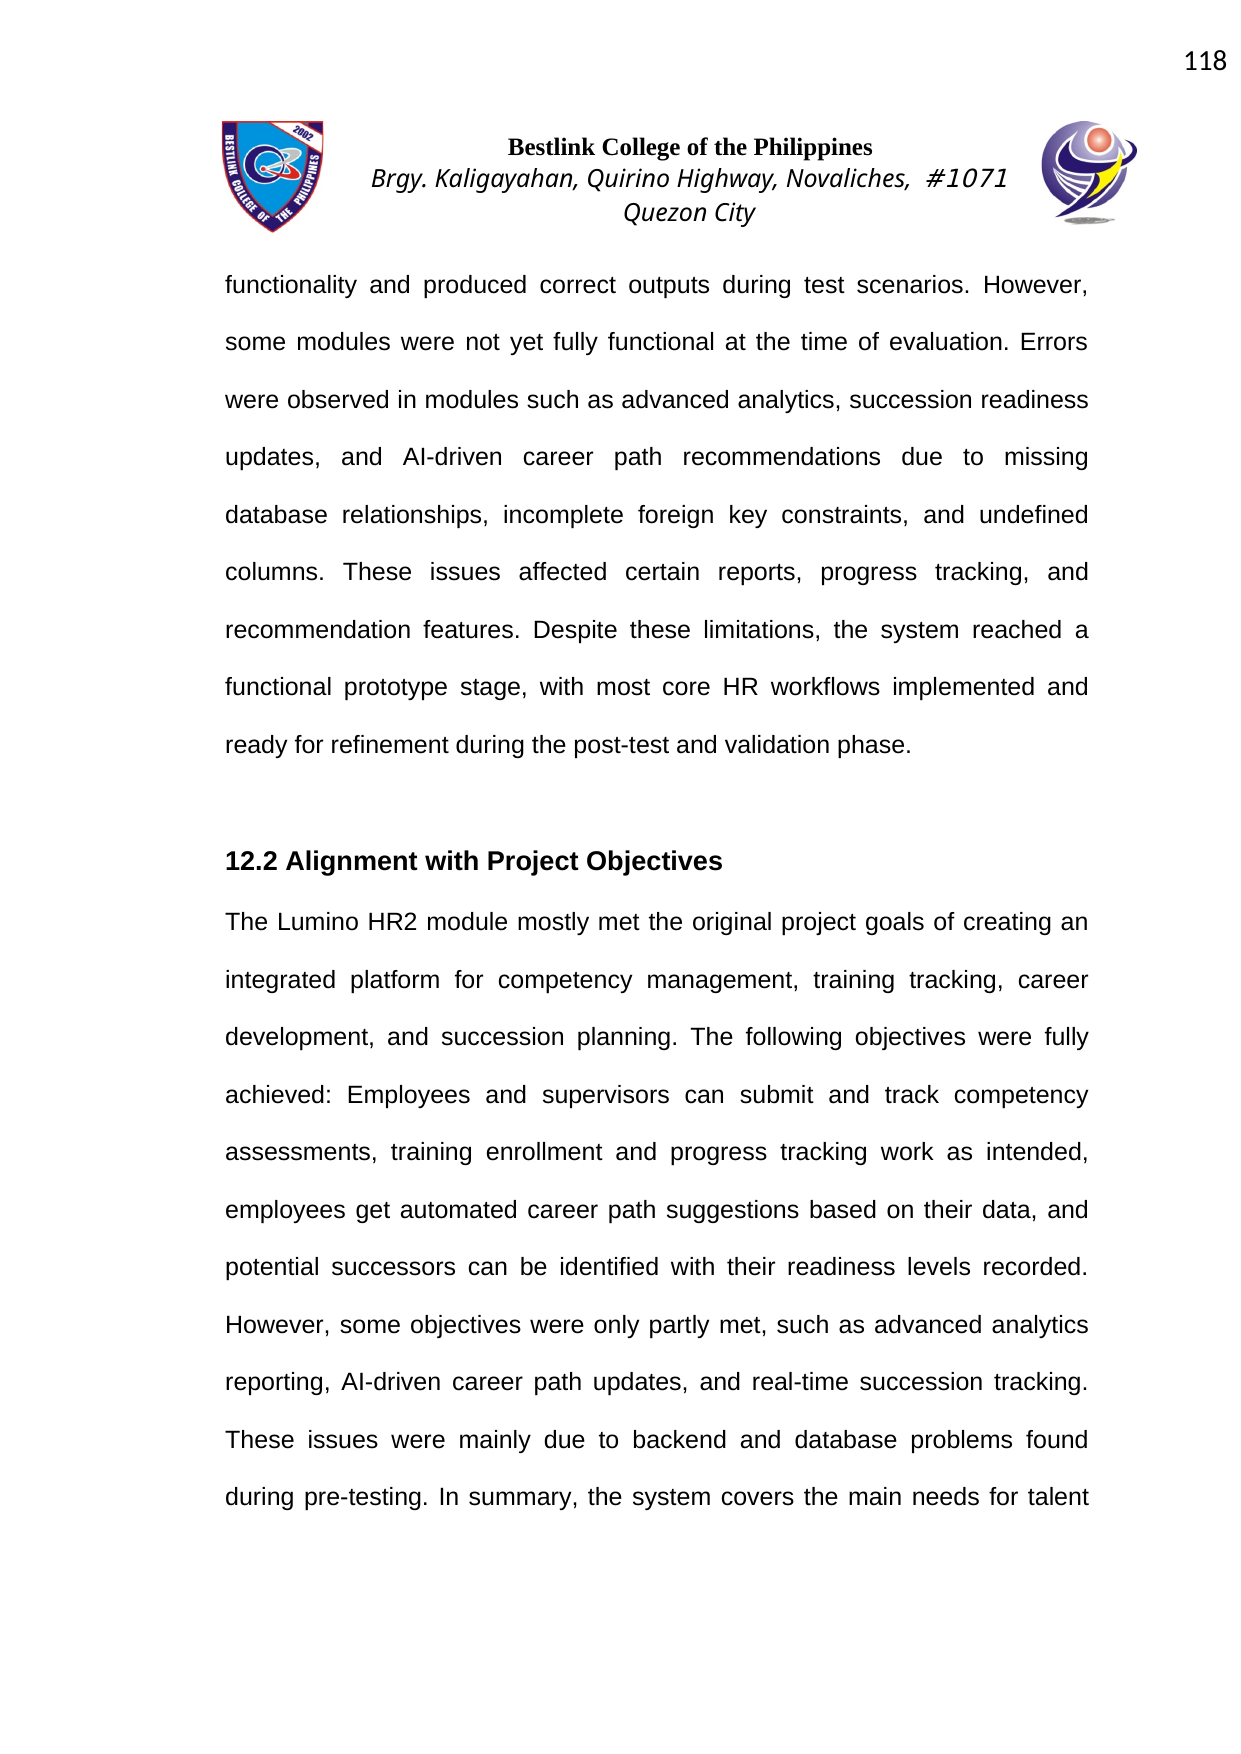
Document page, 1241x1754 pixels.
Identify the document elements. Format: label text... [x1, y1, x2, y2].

text 12.2 Alignment with Project Objectives [225, 845, 1090, 876]
picture [1041, 121, 1137, 225]
picture [221, 121, 324, 233]
